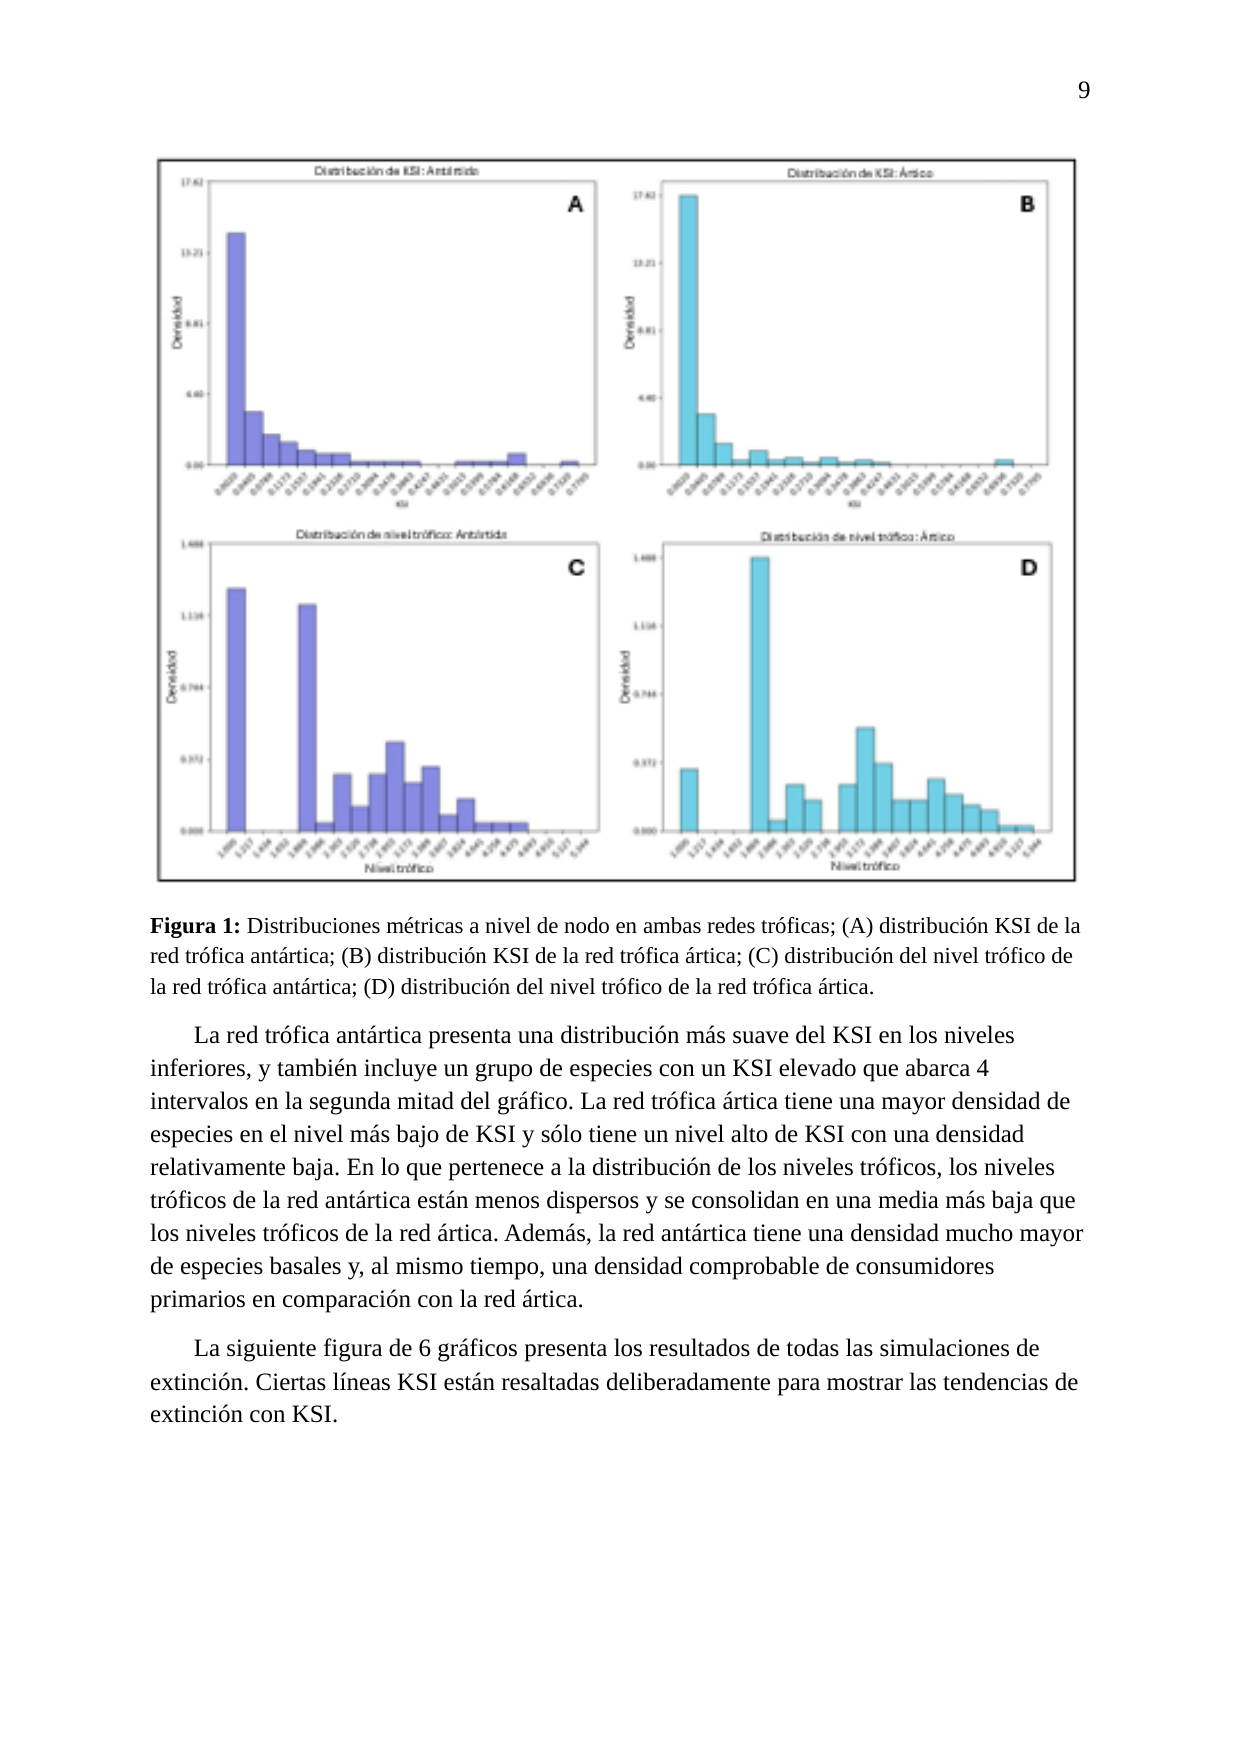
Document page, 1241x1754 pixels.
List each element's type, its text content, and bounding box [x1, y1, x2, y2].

text La red trófica antártica presenta una distribución más suave del KSI en los niveles inferiores, y también incluye un grupo de especies con un KSI elevado que abarca 4 intervalos en la segunda mitad del gráfico. La red trófica ártica tiene una mayor densidad de especies en el nivel más bajo de KSI y sólo tiene un nivel alto de KSI con una densidad relativamente baja. En lo que pertenece a la distribución de los niveles tróficos, los niveles tróficos de la red antártica están menos dispersos y se consolidan en una media más baja que los niveles tróficos de la red ártica. Además, la red antártica tiene una densidad mucho mayor de especies basales y, al mismo tiempo, una densidad comprobable de consumidores primarios en comparación con la red ártica. [150, 1020, 1090, 1313]
text La siguiente figura de 6 gráficos presenta los resultados de todas las simulaciones de extinción. Ciertas líneas KSI están resaltadas deliberadamente para mostrar las tendencias de extinción con KSI. [150, 1333, 1090, 1428]
text Figura 1: Distribuciones métricas a nivel de nodo en ambas redes tróficas; (A) distribución KSI de la red trófica antártica; (B) distribución KSI de la red trófica ártica; (C) distribución del nivel trófico de la red trófica antártica; (D) distribución del nivel trófico de la red trófica ártica. [150, 912, 1090, 999]
picture [152, 150, 1088, 891]
